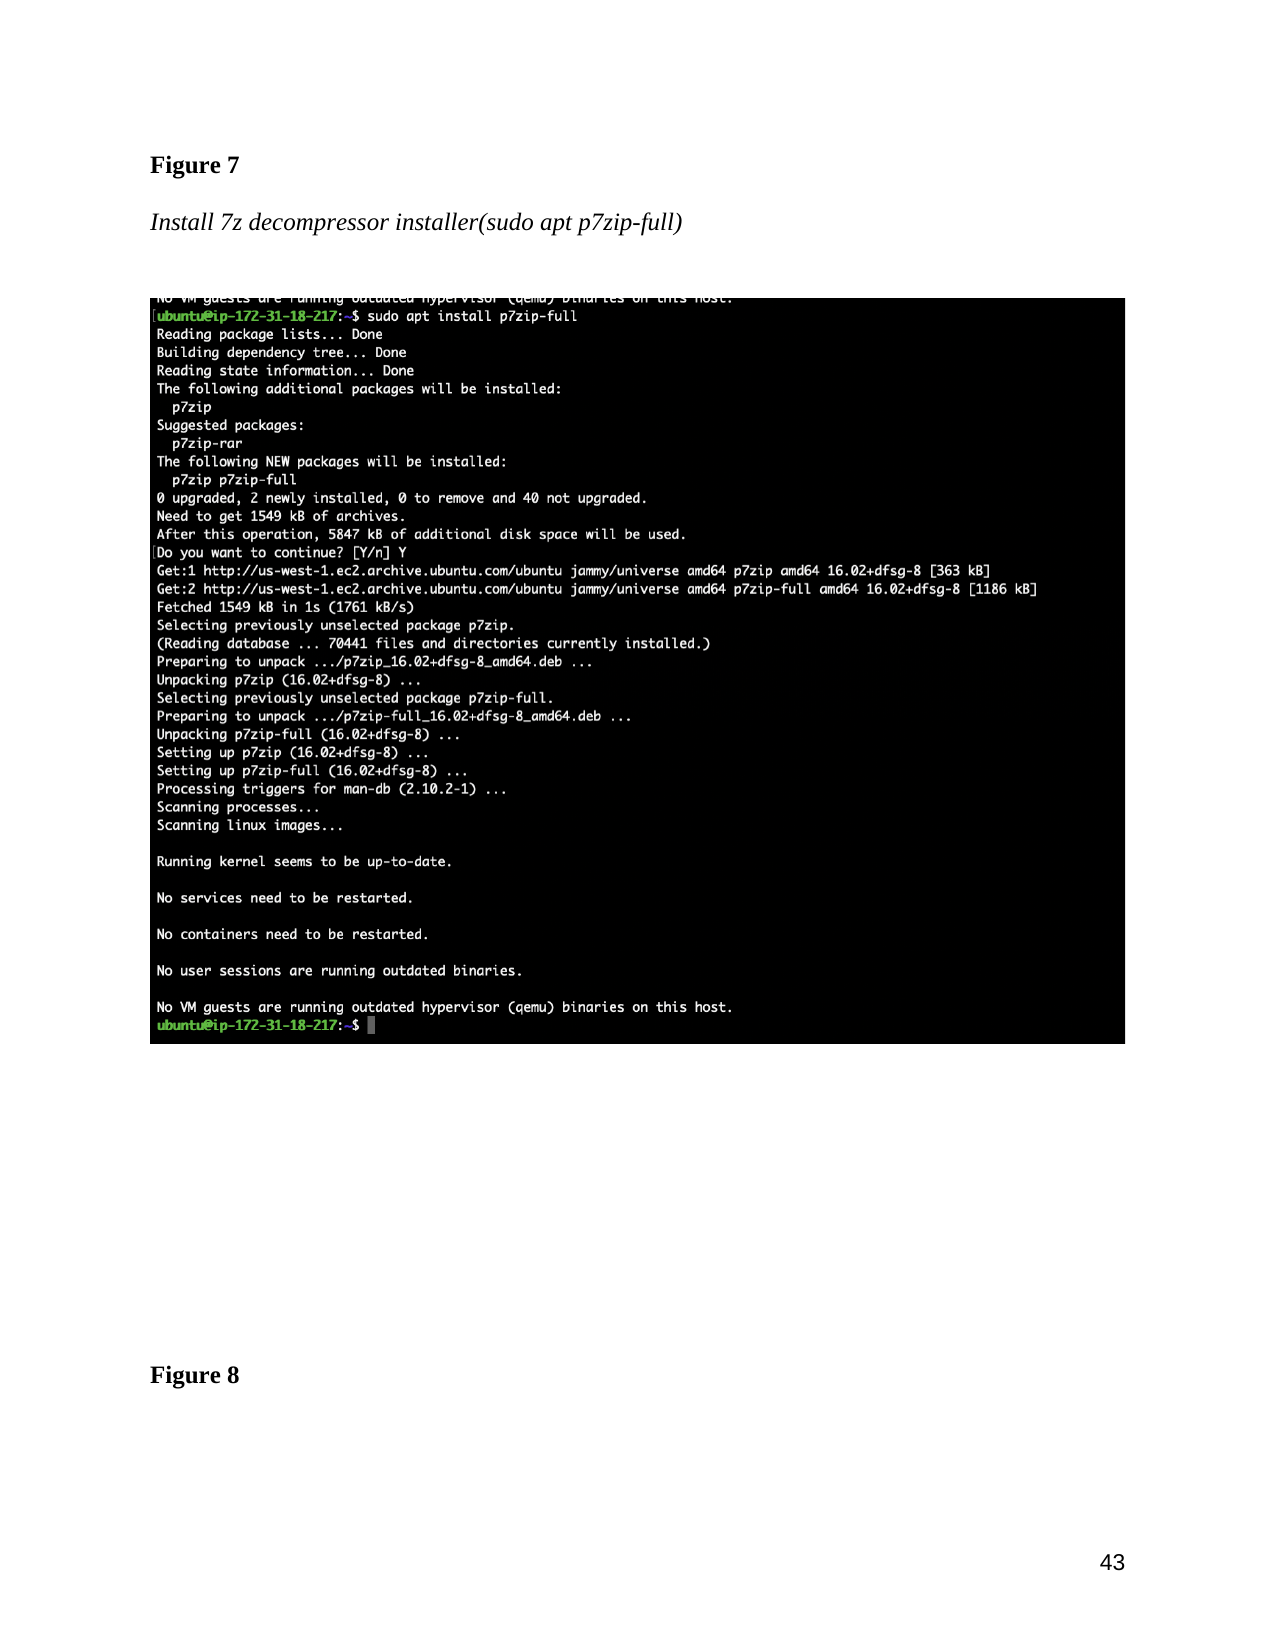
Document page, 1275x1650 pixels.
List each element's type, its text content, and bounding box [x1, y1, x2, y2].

text Figure 8 [150, 1360, 1125, 1389]
text Figure 7 [150, 150, 1125, 179]
picture [150, 298, 1125, 1044]
text Install 7z decompressor installer(sudo apt p7zip-full) [150, 207, 1125, 236]
